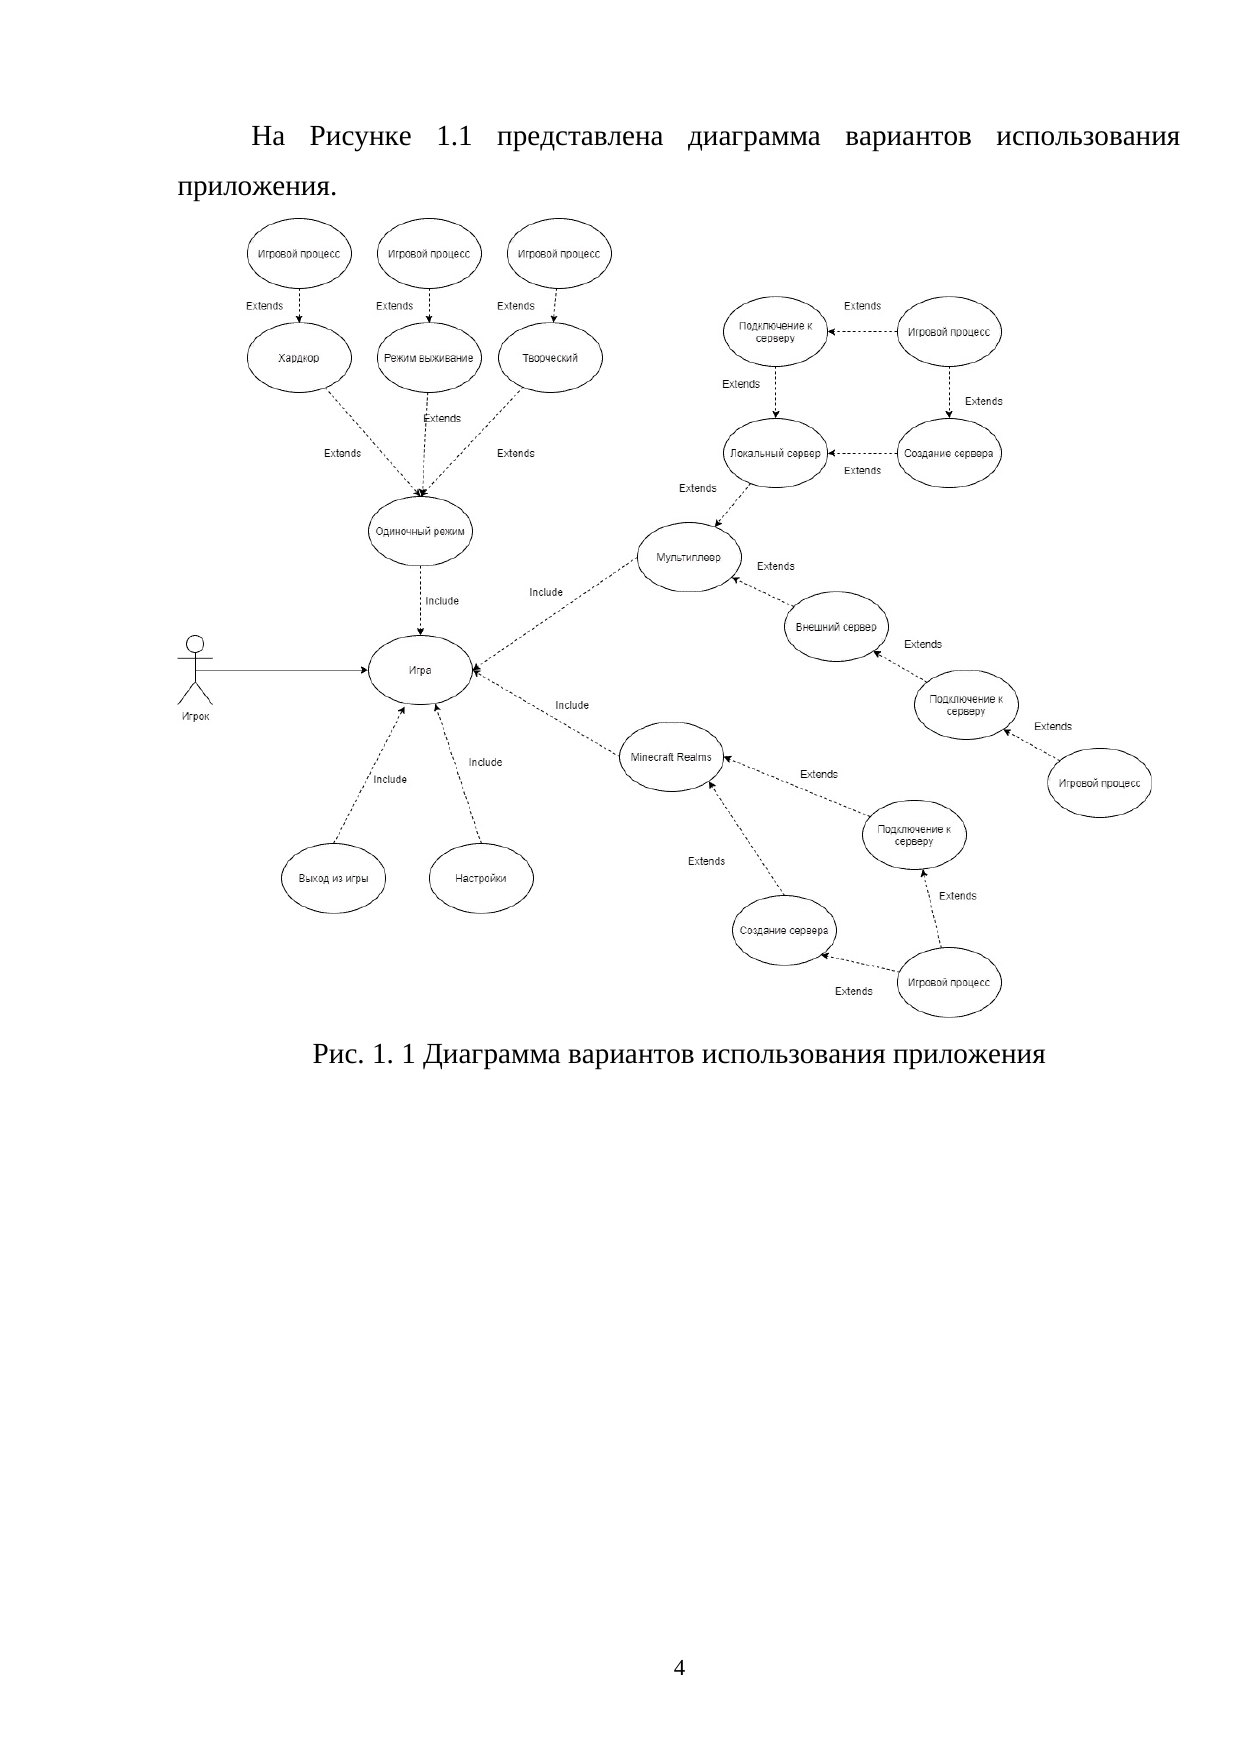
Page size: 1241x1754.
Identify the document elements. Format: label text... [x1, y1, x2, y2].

picture [177, 218, 1152, 1018]
text Рис. 1. 1 Диаграмма вариантов использования приложения [177, 1036, 1181, 1070]
text На Рисунке 1.1 представлена диаграмма вариантов использования приложения. [177, 118, 1181, 202]
